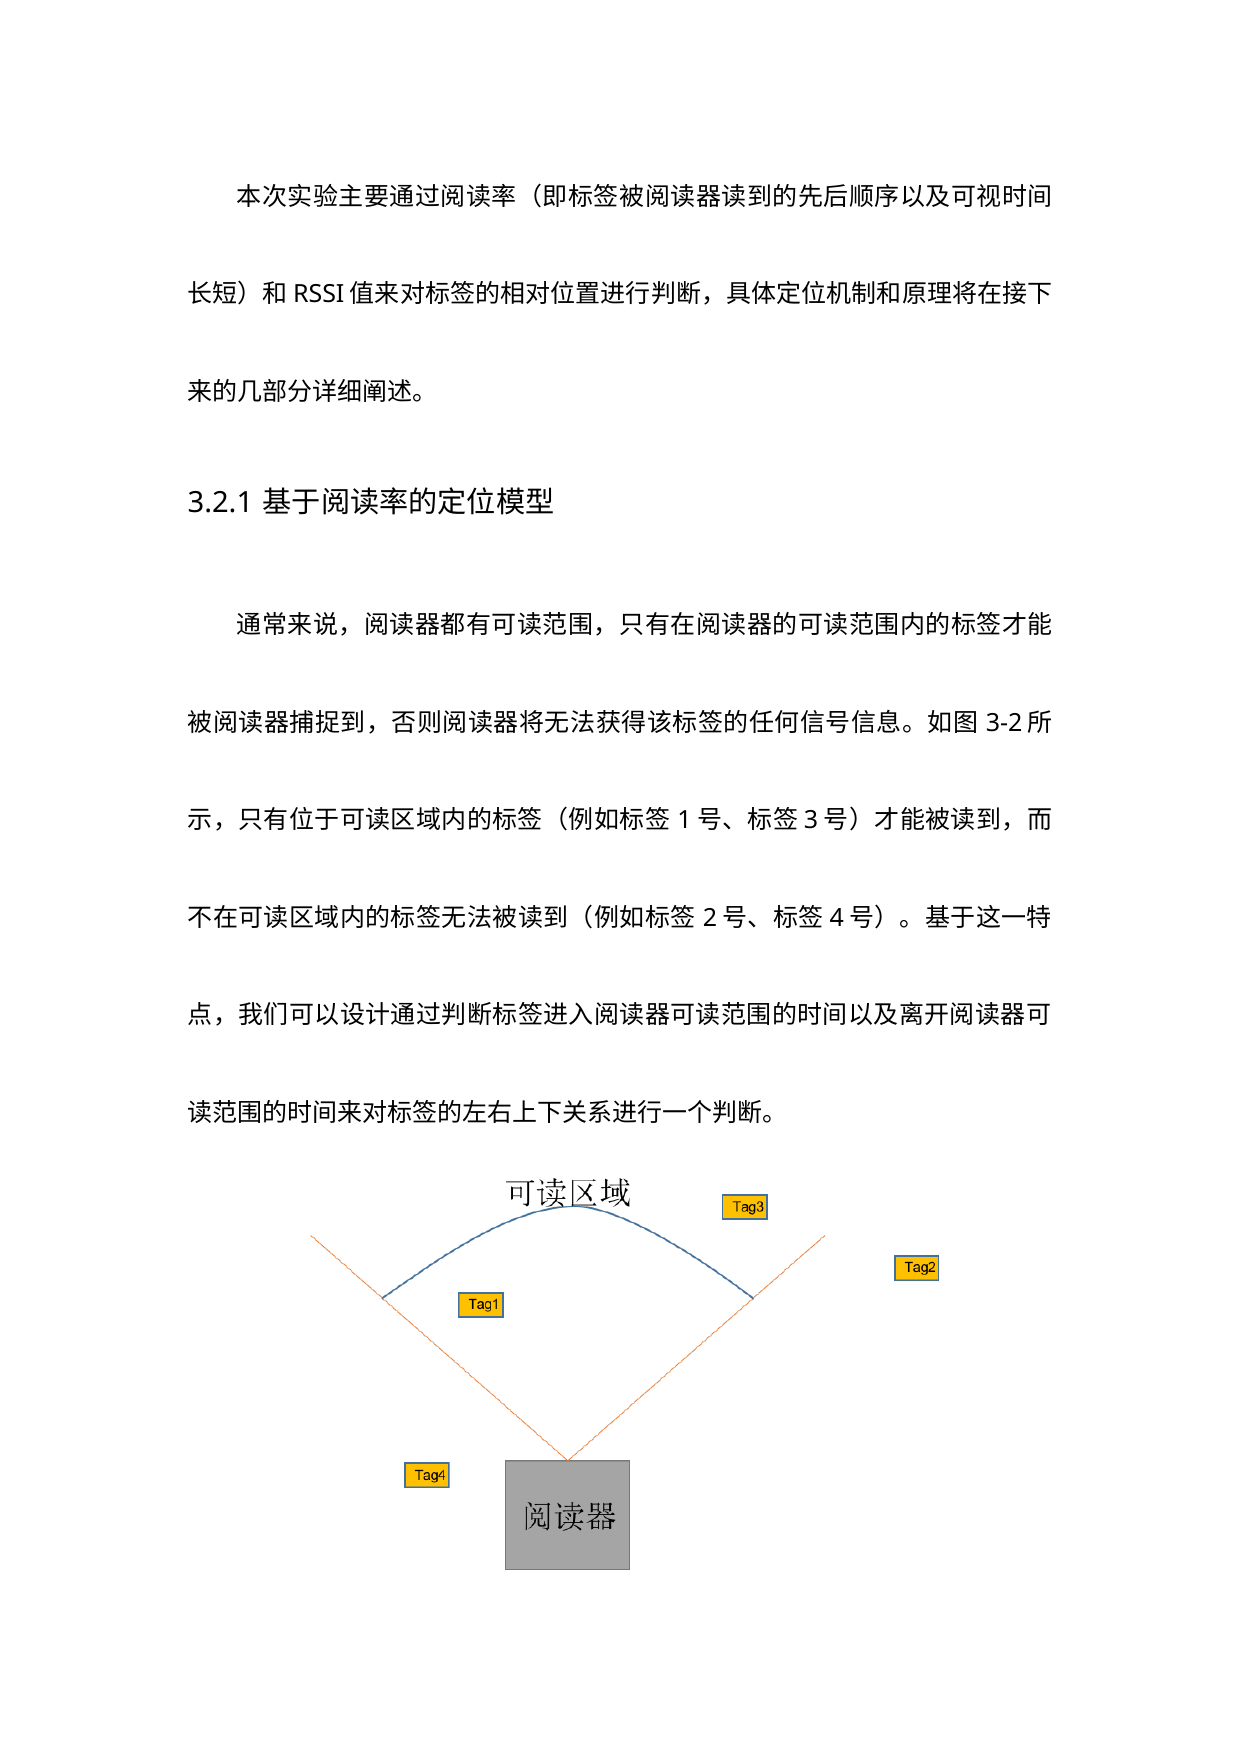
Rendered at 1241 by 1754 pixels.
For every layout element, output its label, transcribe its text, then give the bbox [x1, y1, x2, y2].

text 通常来说，阅读器都有可读范围，只有在阅读器的可读范围内的标签才能被阅读器捕捉到，否则阅读器将无法获得该标签的任何信号信息。如图3-2所示，只有位于可读区域内的标签（例如标签1号、标签3号）才能被读到，而不在可读区域内的标签无法被读到（例如标签2号、标签4号）。基于这一特点，我们可以设计通过判断标签进入阅读器可读范围的时间以及离开阅读器可读范围的时间来对标签的左右上下关系进行一个判断。 [187, 590, 1053, 1143]
subtitle 基于阅读率的定位模型 [187, 467, 1053, 532]
text 本次实验主要通过阅读率（即标签被阅读器读到的先后顺序以及可视时间长短）和RSSI值来对标签的相对位置进行判断，具体定位机制和原理将在接下来的几部分详细阐述。 [187, 162, 1053, 422]
picture [310, 1160, 979, 1570]
